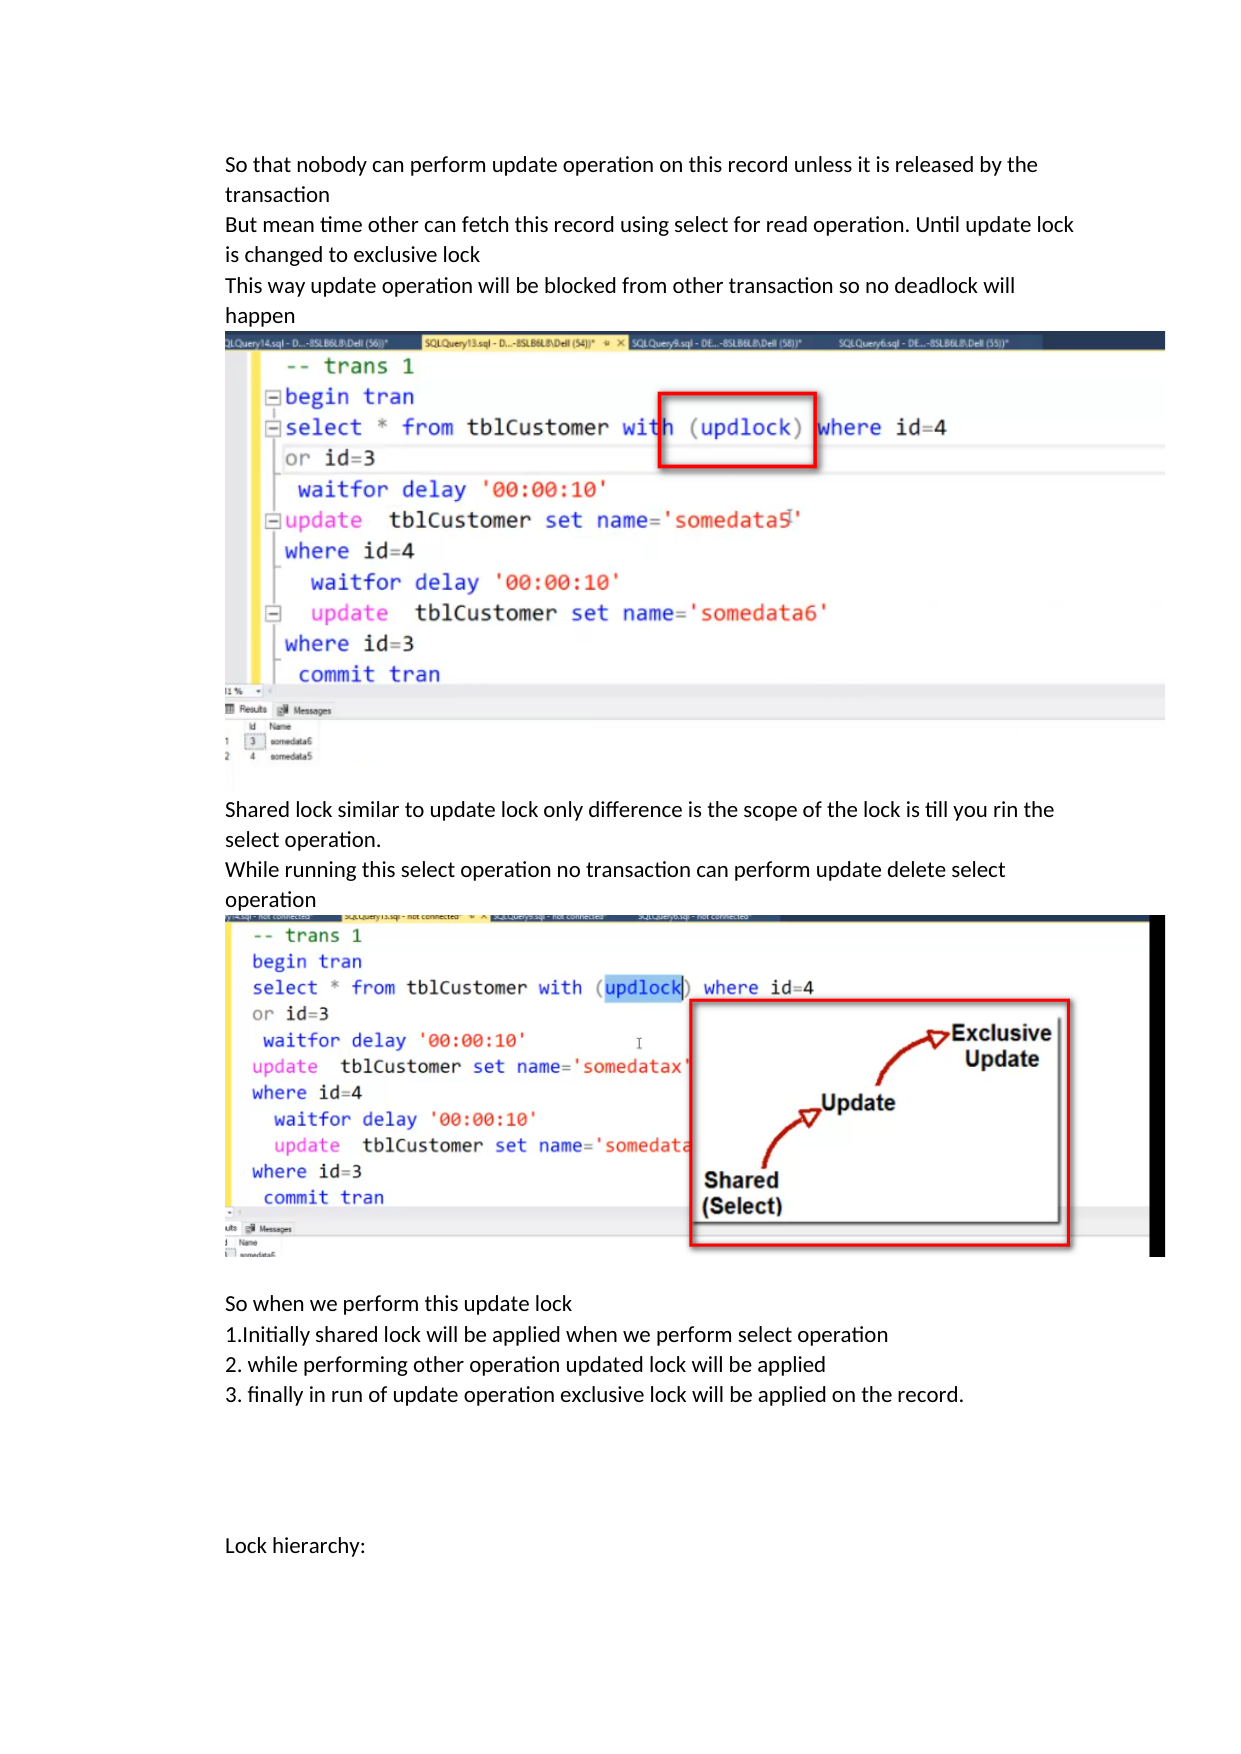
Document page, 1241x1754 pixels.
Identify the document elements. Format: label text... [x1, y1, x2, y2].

list Shared lock similar to update lock only difference is the scope of the lock is till you rin the select operation. [225, 795, 1090, 853]
list Lock hierarchy: [225, 1531, 1090, 1559]
list 2. while performing other operation updated lock will be applied [225, 1350, 1090, 1378]
picture [225, 331, 1166, 793]
list This way update operation will be blocked from other transaction so no deadlock will happen [225, 271, 1090, 329]
list 1.Initially shared lock will be applied when we perform select operation [225, 1320, 1090, 1348]
list So when we perform this update lock [225, 1289, 1090, 1317]
list 3. finally in run of update operation exclusive lock will be applied on the record. [225, 1380, 1090, 1408]
list So that nobody can perform update operation on this record unless it is released by the transaction [225, 150, 1090, 208]
list But mean time other can fetch this record using select for read operation. Until update lock is changed to exclusive lock [225, 210, 1090, 269]
picture [225, 915, 1166, 1257]
list While running this select operation no transaction can perform update delete select operation [225, 855, 1090, 914]
